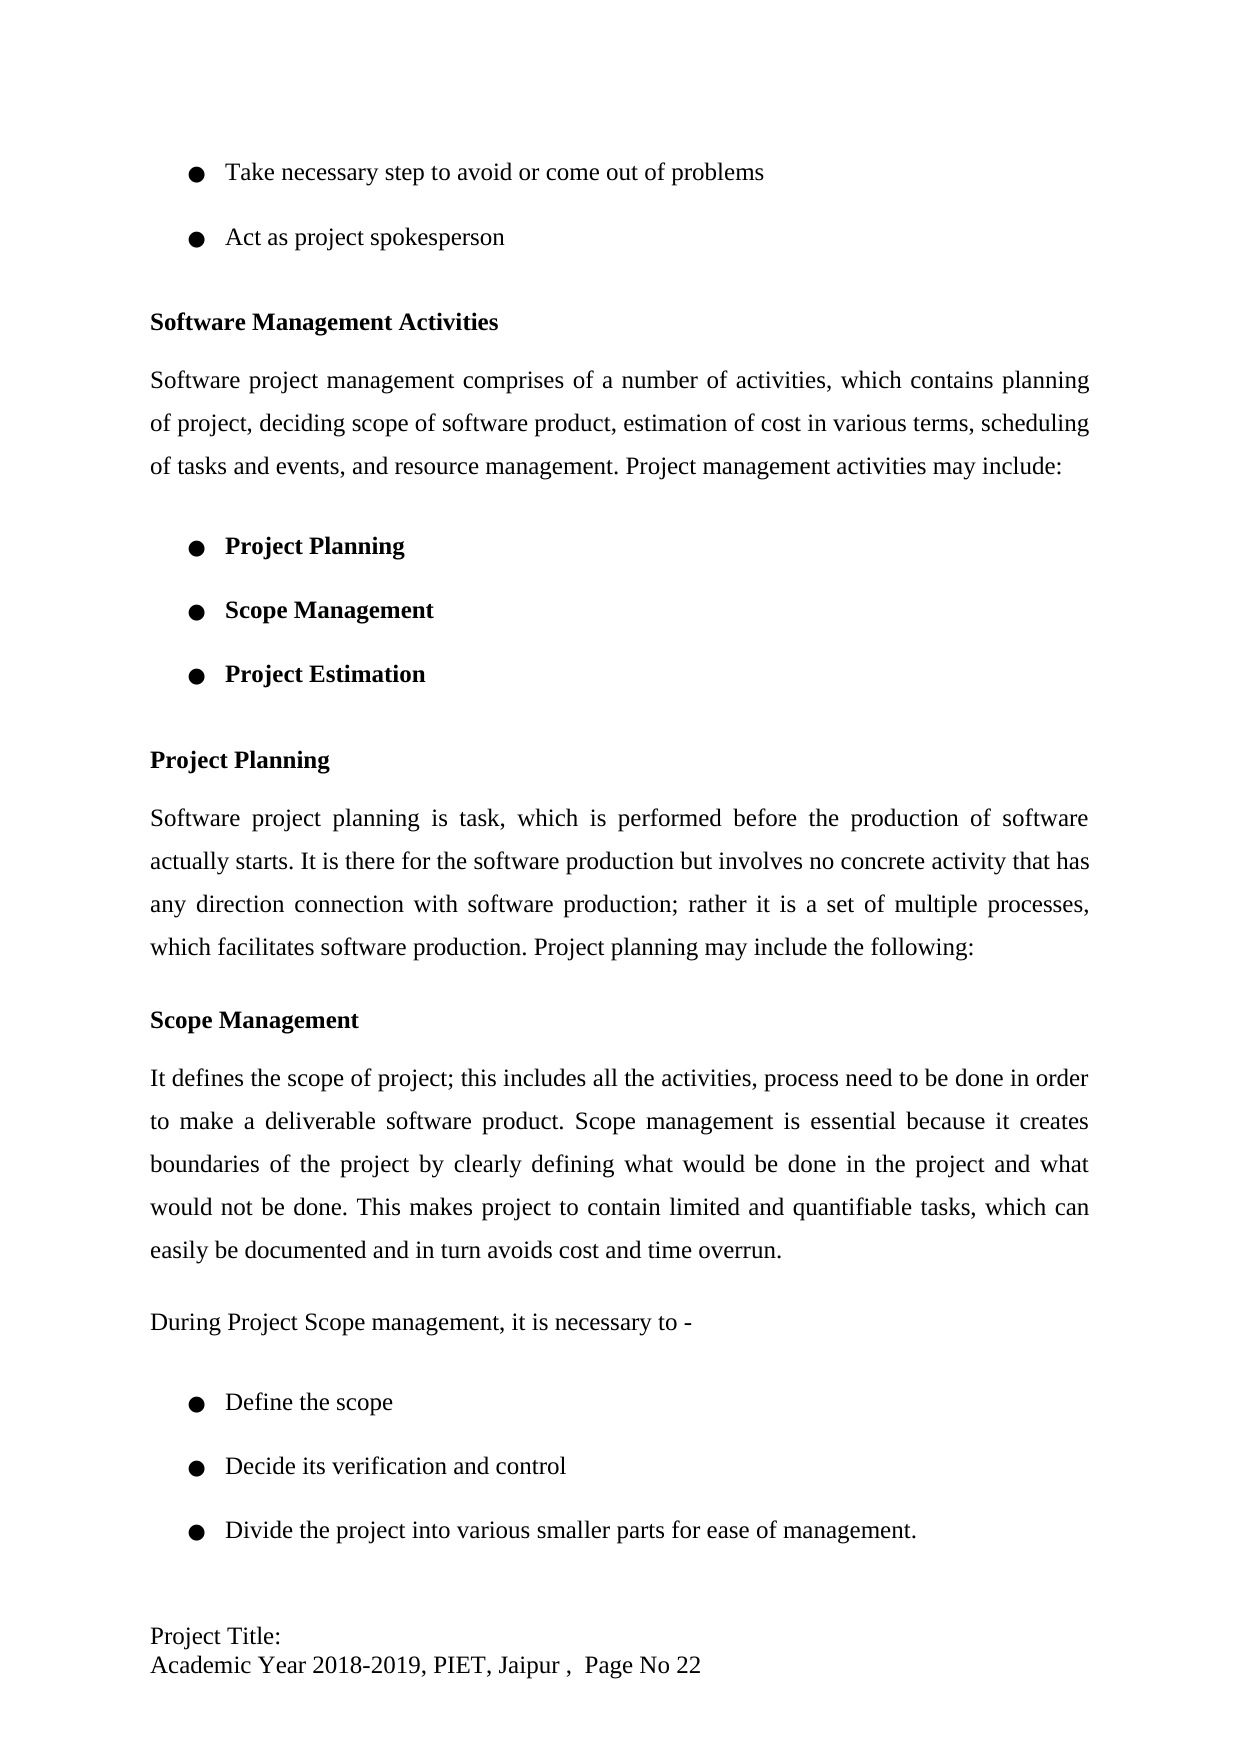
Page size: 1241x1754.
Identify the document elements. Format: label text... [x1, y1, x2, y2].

text Software project management comprises of a number of activities, which contains planning of project, deciding scope of software product, estimation of cost in various terms, scheduling of tasks and events, and resource management. Project management activities may include: [150, 365, 1090, 480]
list Project Estimation [187, 652, 1090, 694]
list Act as project spokesperson [187, 214, 1090, 257]
subtitle Software Management Activities [150, 307, 1090, 336]
list Define the scope [187, 1380, 1090, 1422]
list Decide its verification and control [187, 1444, 1090, 1486]
list Divide the project into various smaller parts for ease of management. [187, 1508, 1090, 1551]
text It defines the scope of project; this includes all the activities, process need to be done in order to make a deliverable software product. Scope management is essential because it creates boundaries of the project by clearly defining what would be done in the project and what would not be done. This makes project to contain limited and quantifiable tasks, which can easily be documented and in turn avoids cost and time overrun. [150, 1063, 1090, 1264]
text During Project Scope management, it is necessary to - [150, 1307, 1090, 1336]
subtitle Scope Management [150, 1005, 1090, 1033]
subtitle Project Planning [150, 745, 1090, 774]
list Scope Management [187, 588, 1090, 631]
list Project Planning [187, 524, 1090, 566]
list Take necessary step to avoid or come out of problems [187, 150, 1090, 193]
text Software project planning is task, which is performed before the production of software actually starts. It is there for the software production but involves no concrete activity that has any direction connection with software production; rather it is a set of multiple processes, which facilitates software production. Project planning may include the following: [150, 803, 1090, 961]
